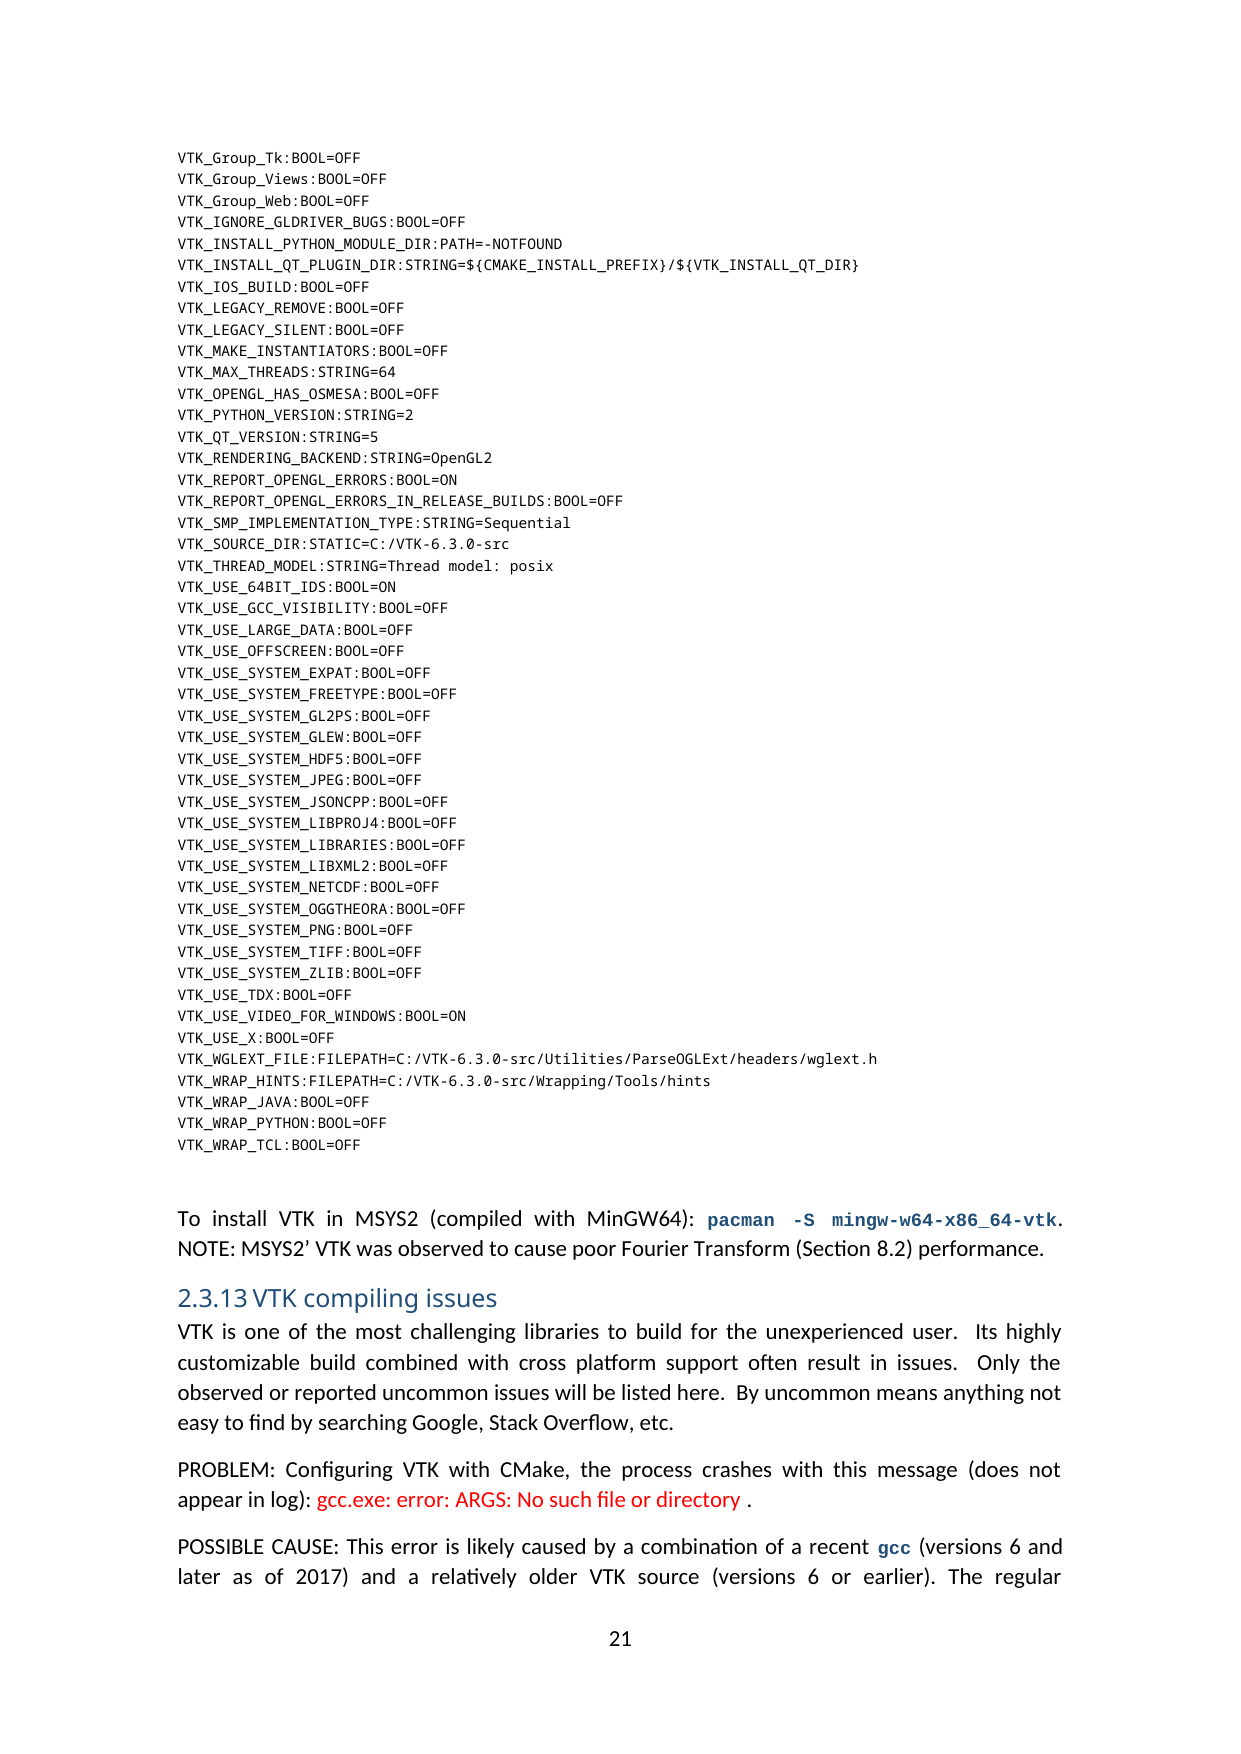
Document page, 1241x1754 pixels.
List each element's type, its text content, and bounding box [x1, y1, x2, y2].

text To install VTK in MSYS2 (compiled with MinGW64): pacman -S mingw-w64-x86_64-vtk. NOTE: MSYS2’ VTK was observed to cause poor Fourier Transform (Section 8.2) performance. [177, 1204, 1063, 1262]
subtitle VTK compiling issues [177, 1281, 1063, 1315]
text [177, 148, 1063, 1185]
text VTK is one of the most challenging libraries to build for the unexperienced user. Its highly customizable build combined with cross platform support often result in issues. Only the observed or reported uncommon issues will be listed here. By uncommon means anything not easy to find by searching Google, Stack Overflow, etc. [177, 1317, 1063, 1436]
text PROBLEM: Configuring VTK with CMake, the process crashes with this message (does not appear in log): gcc.exe: error: ARGS: No such file or directory . [177, 1455, 1063, 1513]
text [177, 1532, 1063, 1590]
